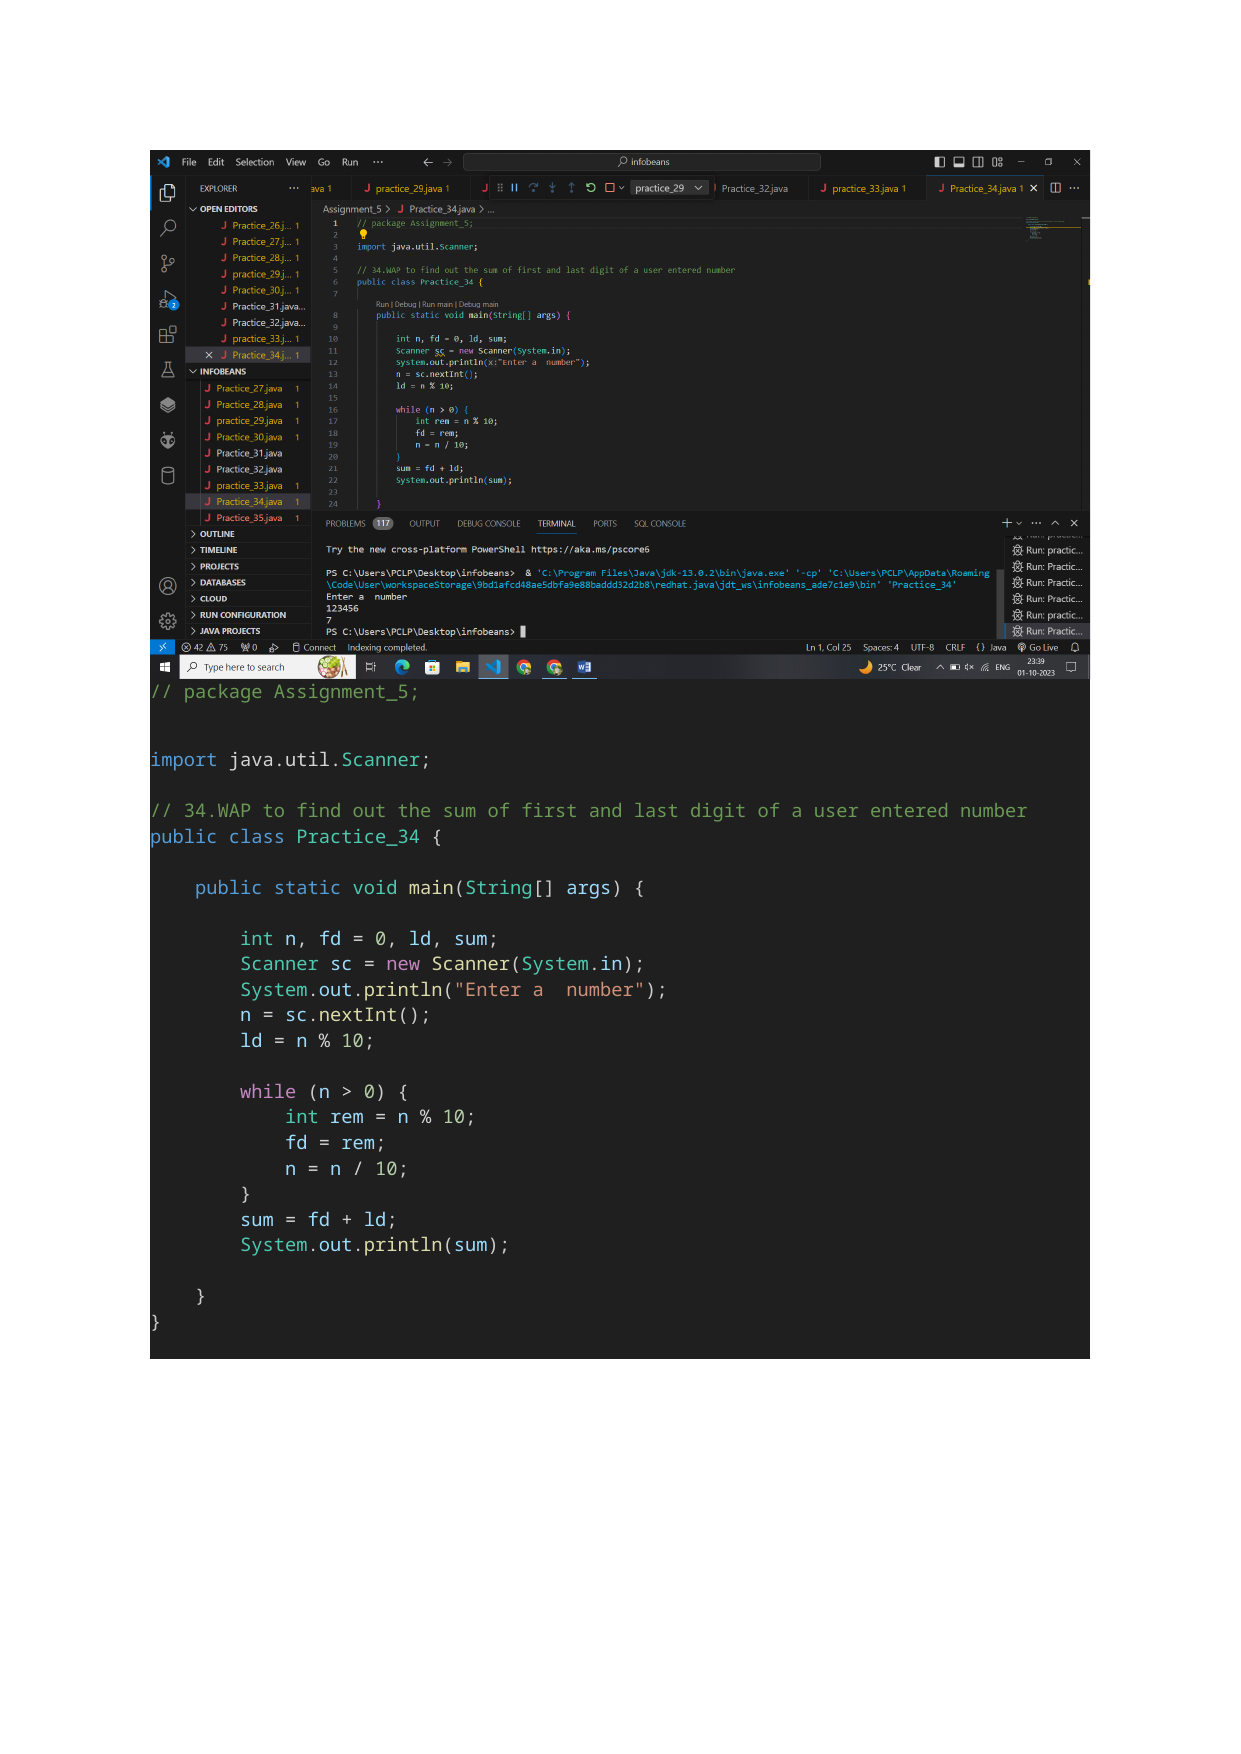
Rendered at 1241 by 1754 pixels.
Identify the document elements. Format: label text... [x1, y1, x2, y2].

text sum = fd + ld; [150, 1206, 1090, 1231]
text int n, fd = 0, ld, sum; [150, 925, 1090, 951]
text ld = n % 10; [150, 1027, 1090, 1053]
text System.out.println(sum); [150, 1231, 1090, 1257]
text Scanner sc = new Scanner(System.in); [150, 951, 1090, 976]
text public class Practice_34 { [150, 823, 1090, 849]
text // package Assignment_5; [150, 679, 1090, 704]
text System.out.println("Enter a number"); [150, 976, 1090, 1002]
text fd = rem; [150, 1129, 1090, 1155]
text } [150, 1180, 1090, 1206]
text public static void main(String[] args) { [150, 874, 1090, 900]
text } [150, 1308, 1090, 1333]
text } [150, 1282, 1090, 1308]
text // 34.WAP to find out the sum of first and last digit of a user entered number [150, 798, 1090, 823]
text n = sc.nextInt(); [150, 1002, 1090, 1027]
text import java.util.Scanner; [150, 747, 1090, 772]
text int rem = n % 10; [150, 1104, 1090, 1129]
text while (n > 0) { [150, 1078, 1090, 1104]
picture [150, 150, 1091, 679]
text n = n / 10; [150, 1155, 1090, 1180]
